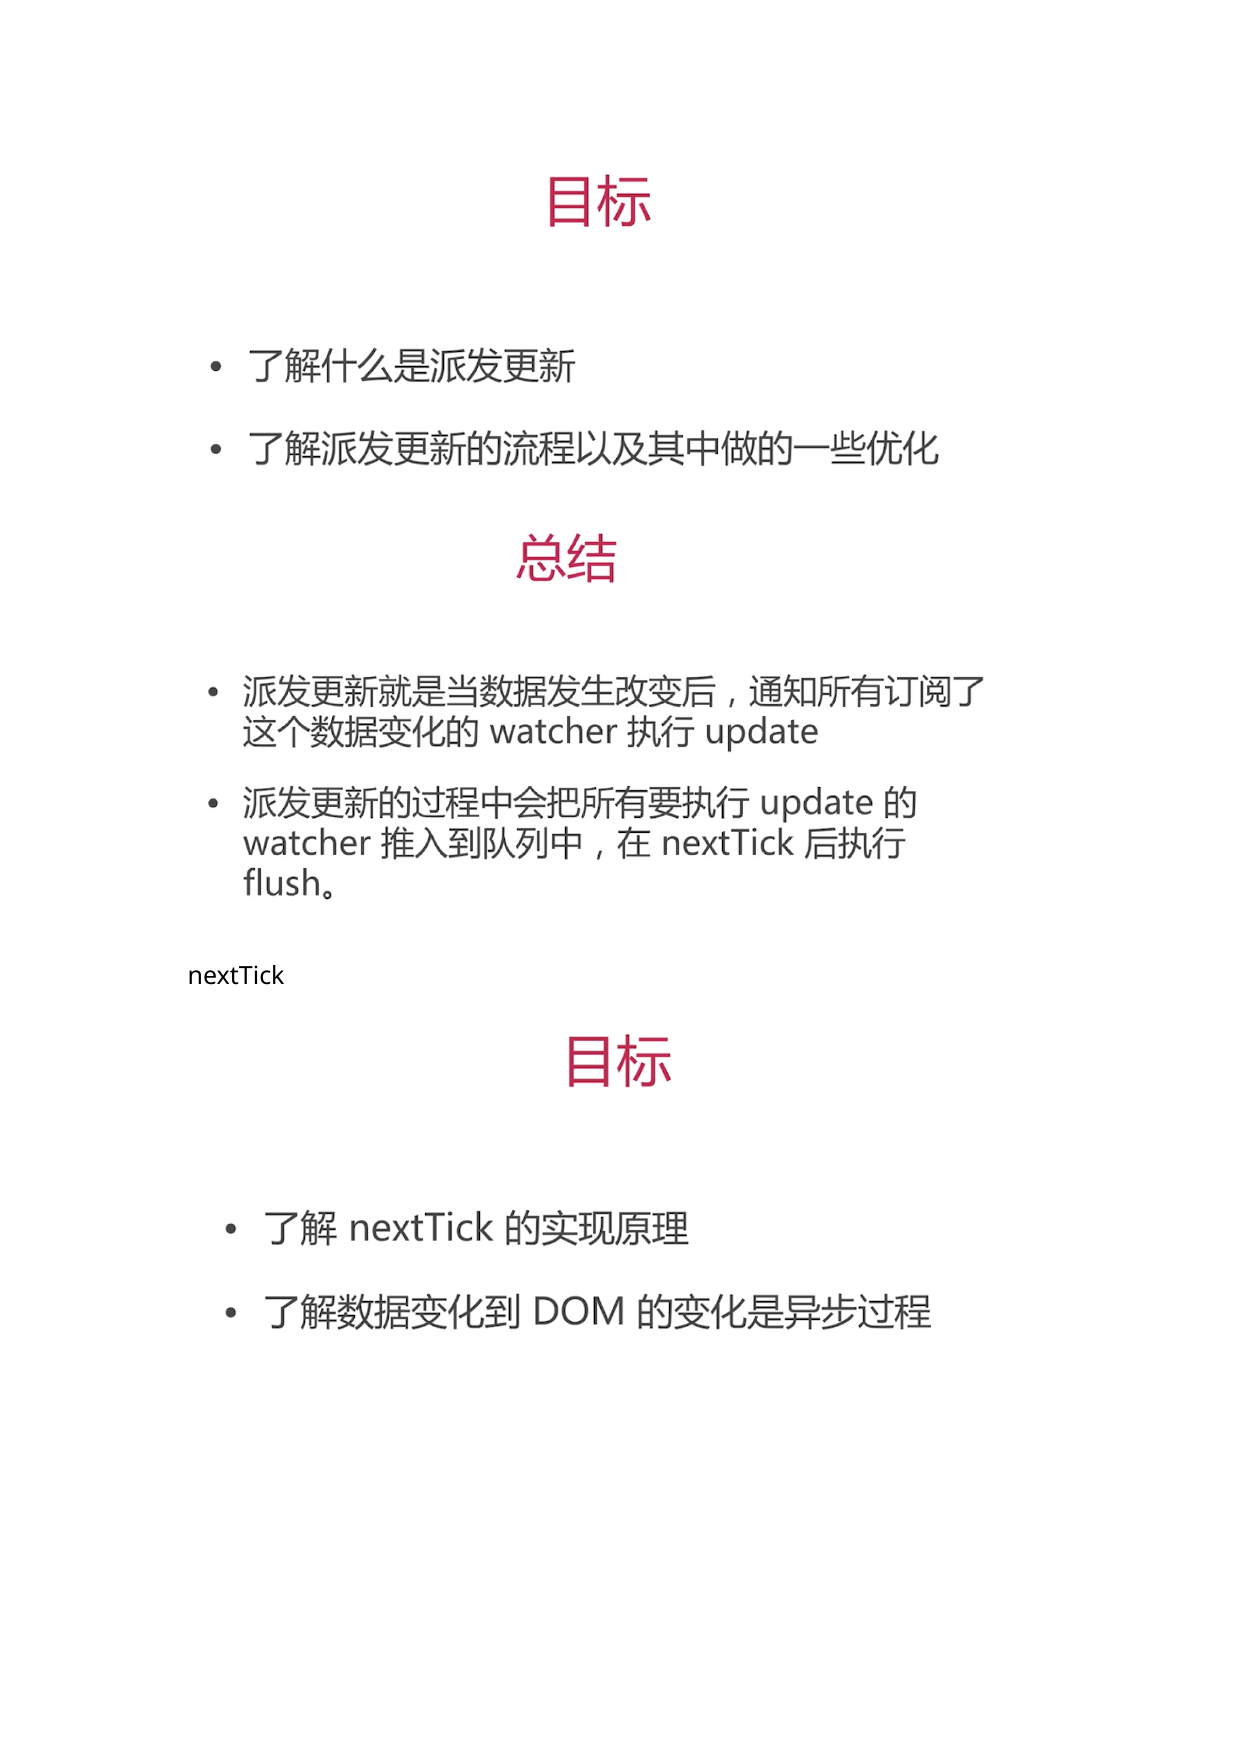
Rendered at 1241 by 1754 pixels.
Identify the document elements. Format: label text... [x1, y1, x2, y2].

text nextTick [187, 942, 1053, 1007]
picture [187, 519, 1053, 917]
picture [187, 162, 962, 492]
picture [187, 1007, 962, 1365]
